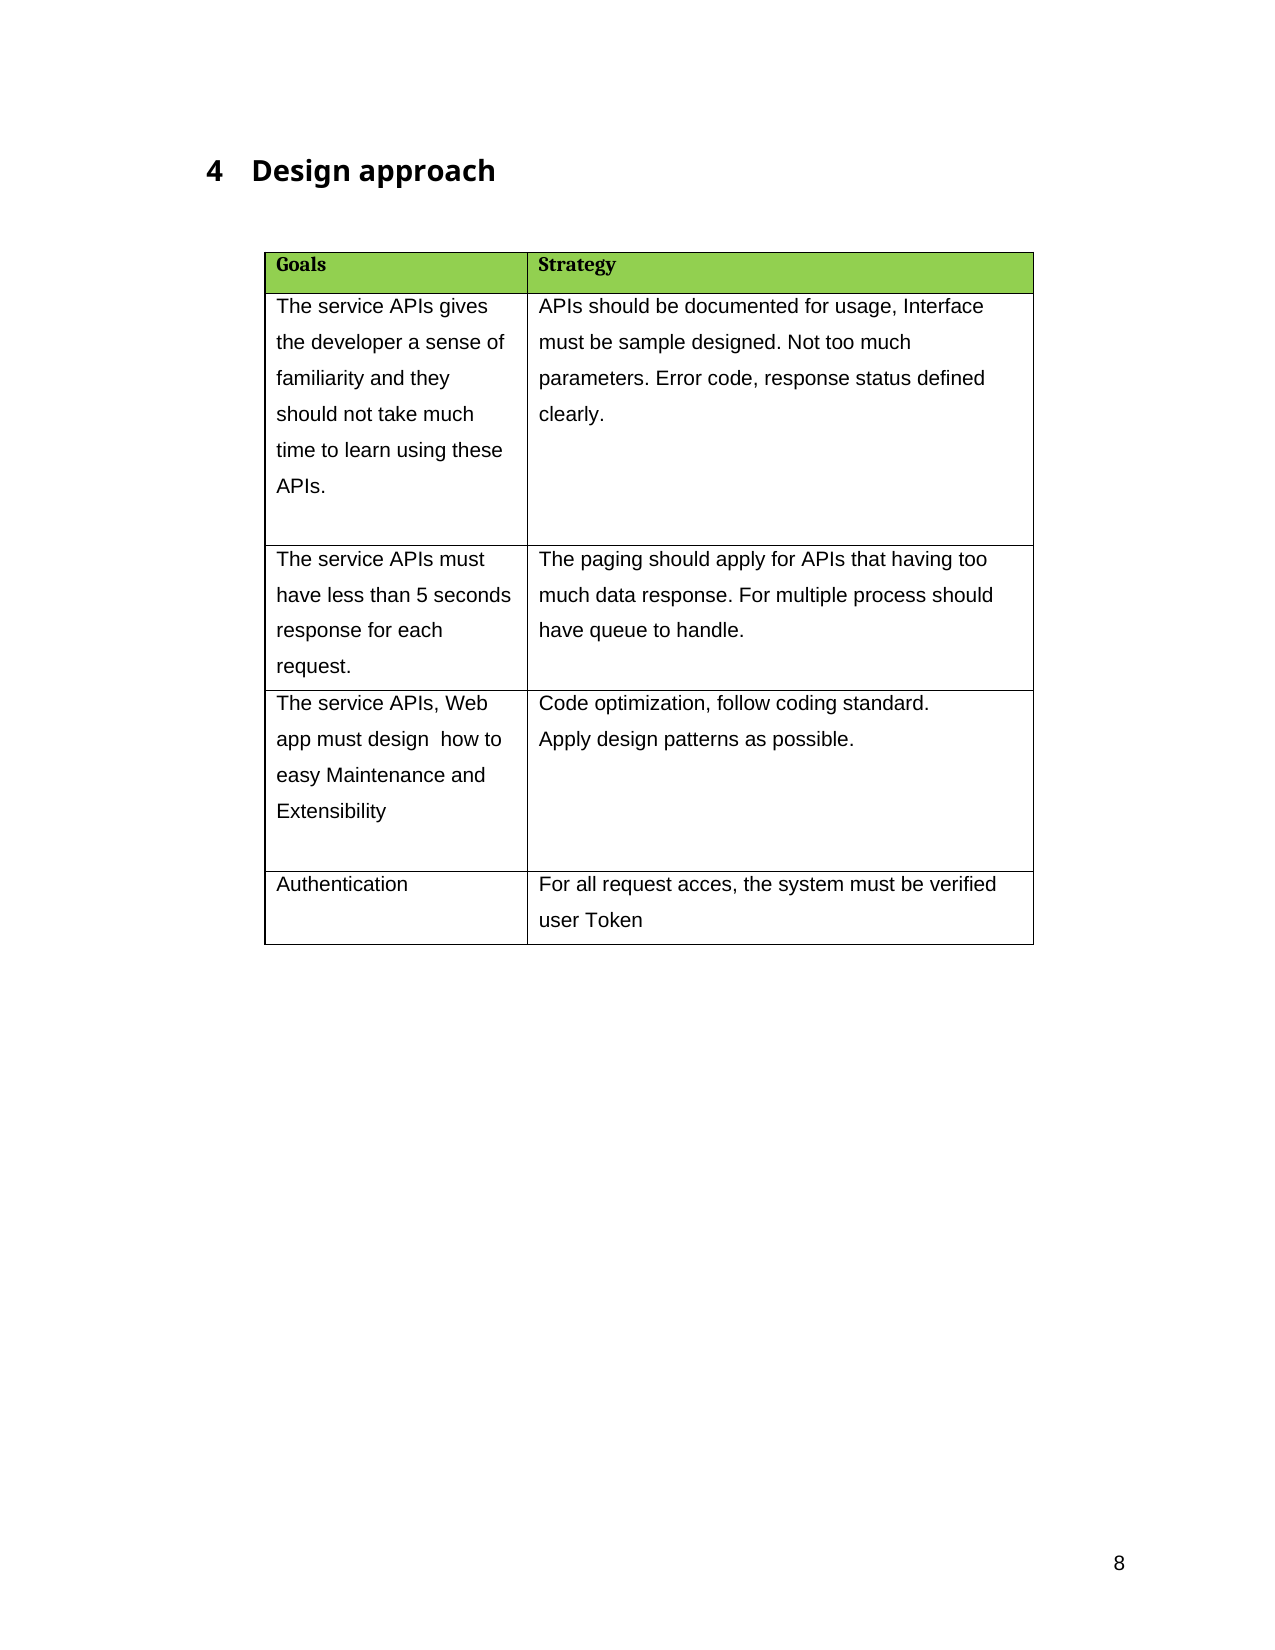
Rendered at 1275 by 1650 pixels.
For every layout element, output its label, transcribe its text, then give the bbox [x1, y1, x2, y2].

table_header Strategy [528, 253, 1033, 293]
subtitle Design approach [206, 150, 1125, 190]
table_cell Authentication [266, 872, 527, 944]
table_cell The paging should apply for APIs that having too much data response. For multiple process should have queue to handle. [528, 546, 1033, 690]
table_header Goals [266, 253, 527, 293]
table_cell The service APIs must have less than 5 seconds response for each request. [266, 546, 527, 690]
table_cell APIs should be documented for usage, Interface must be sample designed. Not too much parameters. Error code, response status defined clearly. [528, 294, 1033, 545]
table_cell The service APIs gives the developer a sense of familiarity and they should not take much time to learn using these APIs. [266, 294, 527, 545]
table_cell Code optimization, follow coding standard. Apply design patterns as possible. [528, 691, 1033, 871]
table_cell For all request acces, the system must be verified user Token [528, 872, 1033, 944]
table_cell The service APIs, Web app must design how to easy Maintenance and Extensibility [266, 691, 527, 871]
